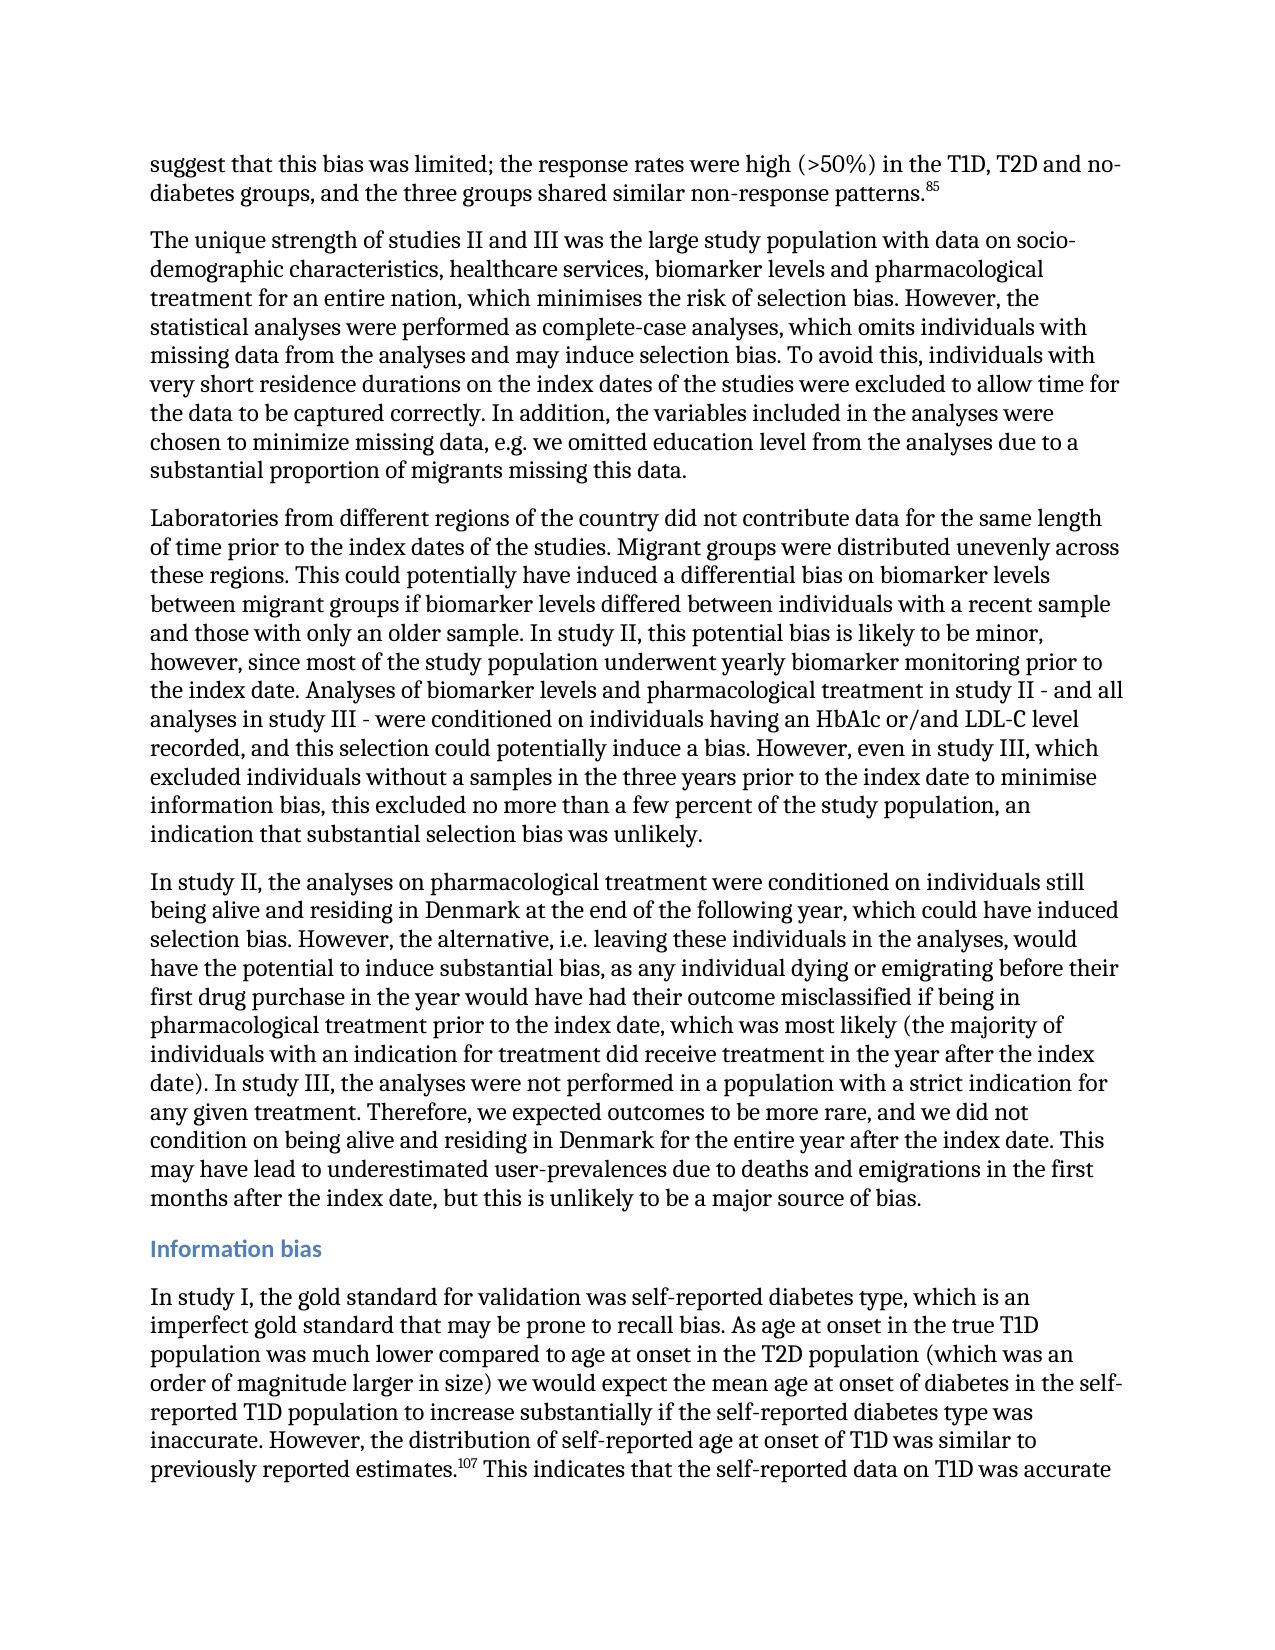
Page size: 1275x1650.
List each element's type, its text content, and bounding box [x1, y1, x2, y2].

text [150, 150, 1125, 207]
text In study II, the analyses on pharmacological treatment were conditioned on individuals still being alive and residing in Denmark at the end of the following year, which could have induced selection bias. However, the alternative, i.e. leaving these individuals in the analyses, would have the potential to induce substantial bias, as any individual dying or emigrating before their first drug purchase in the year would have had their outcome misclassified if being in pharmacological treatment prior to the index date, which was most likely (the majority of individuals with an indication for treatment did receive treatment in the year after the index date). In study III, the analyses were not performed in a population with a strict indication for any given treatment. Therefore, we expected outcomes to be more rare, and we did not condition on being alive and residing in Denmark for the entire year after the index date. This may have lead to underestimated user-prevalences due to deaths and emigrations in the first months after the index date, but this is unlikely to be a major source of bias. [150, 867, 1125, 1212]
subtitle Information bias [150, 1233, 1125, 1264]
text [150, 1283, 1125, 1484]
text The unique strength of studies II and III was the large study population with data on socio-demographic characteristics, healthcare services, biomarker levels and pharmacological treatment for an entire nation, which minimises the risk of selection bias. However, the statistical analyses were performed as complete-case analyses, which omits individuals with missing data from the analyses and may induce selection bias. To avoid this, individuals with very short residence durations on the index dates of the studies were excluded to allow time for the data to be captured correctly. In addition, the variables included in the analyses were chosen to minimize missing data, e.g. we omitted education level from the analyses due to a substantial proportion of migrants missing this data. [150, 226, 1125, 485]
text Laboratories from different regions of the country did not contribute data for the same length of time prior to the index dates of the studies. Migrant groups were distributed unevenly across these regions. This could potentially have induced a differential bias on biomarker levels between migrant groups if biomarker levels differed between individuals with a recent sample and those with only an older sample. In study II, this potential bias is likely to be minor, however, since most of the study population underwent yearly biomarker monitoring prior to the index date. Analyses of biomarker levels and pharmacological treatment in study II - and all analyses in study III - were conditioned on individuals having an HbA1c or/and LDL-C level recorded, and this selection could potentially induce a bias. However, even in study III, which excluded individuals without a samples in the three years prior to the index date to minimise information bias, this excluded no more than a few percent of the study population, an indication that substantial selection bias was unlikely. [150, 504, 1125, 849]
